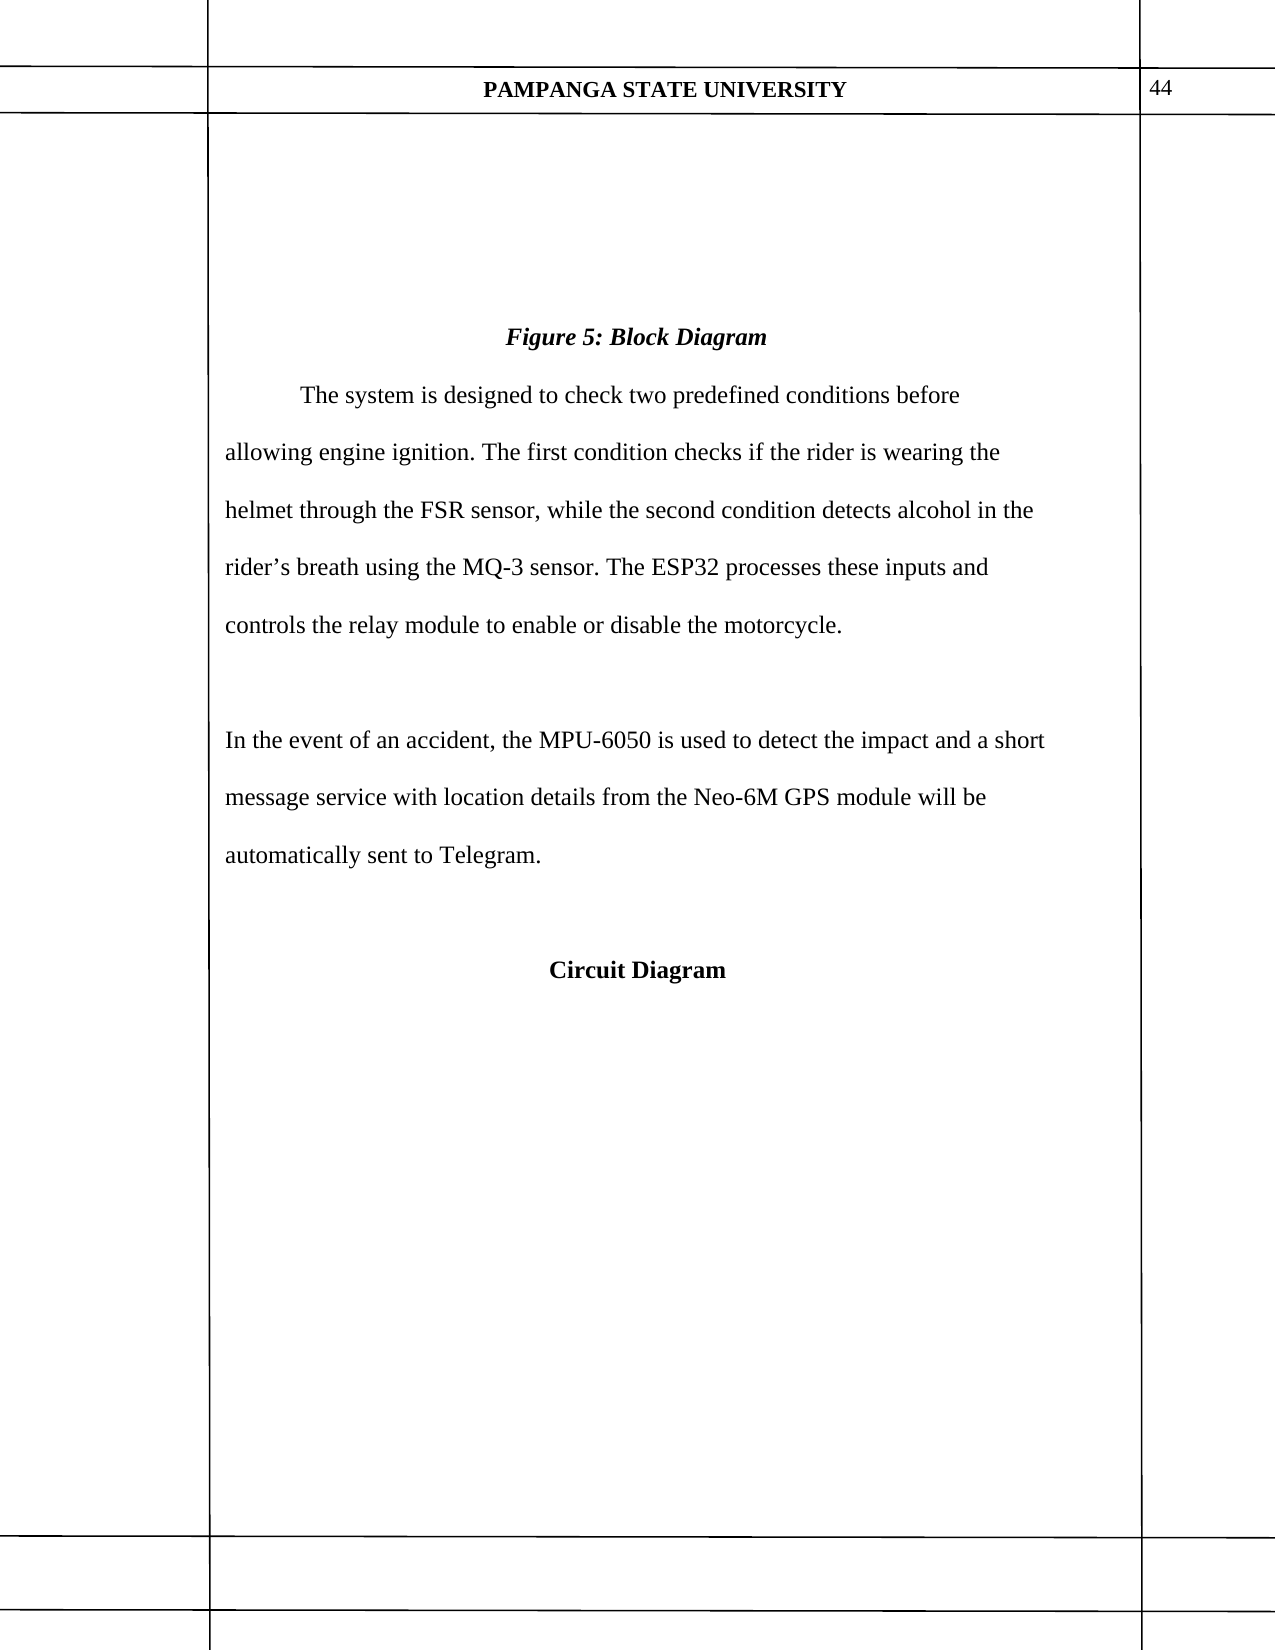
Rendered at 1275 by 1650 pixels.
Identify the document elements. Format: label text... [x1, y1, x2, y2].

text The system is designed to check two predefined conditions before allowing engine ignition. The first condition checks if the rider is wearing the helmet through the FSR sensor, while the second condition detects alcohol in the rider’s breath using the MQ-3 sensor. The ESP32 processes these inputs and controls the relay module to enable or disable the motorcycle. [225, 380, 1050, 639]
text In the event of an accident, the MPU-6050 is used to detect the impact and a short message service with location details from the Neo-6M GPS module will be automatically sent to Telegram. [225, 725, 1050, 869]
text Circuit Diagram [225, 955, 1050, 984]
text Figure 5: Block Diagram [225, 322, 1050, 351]
